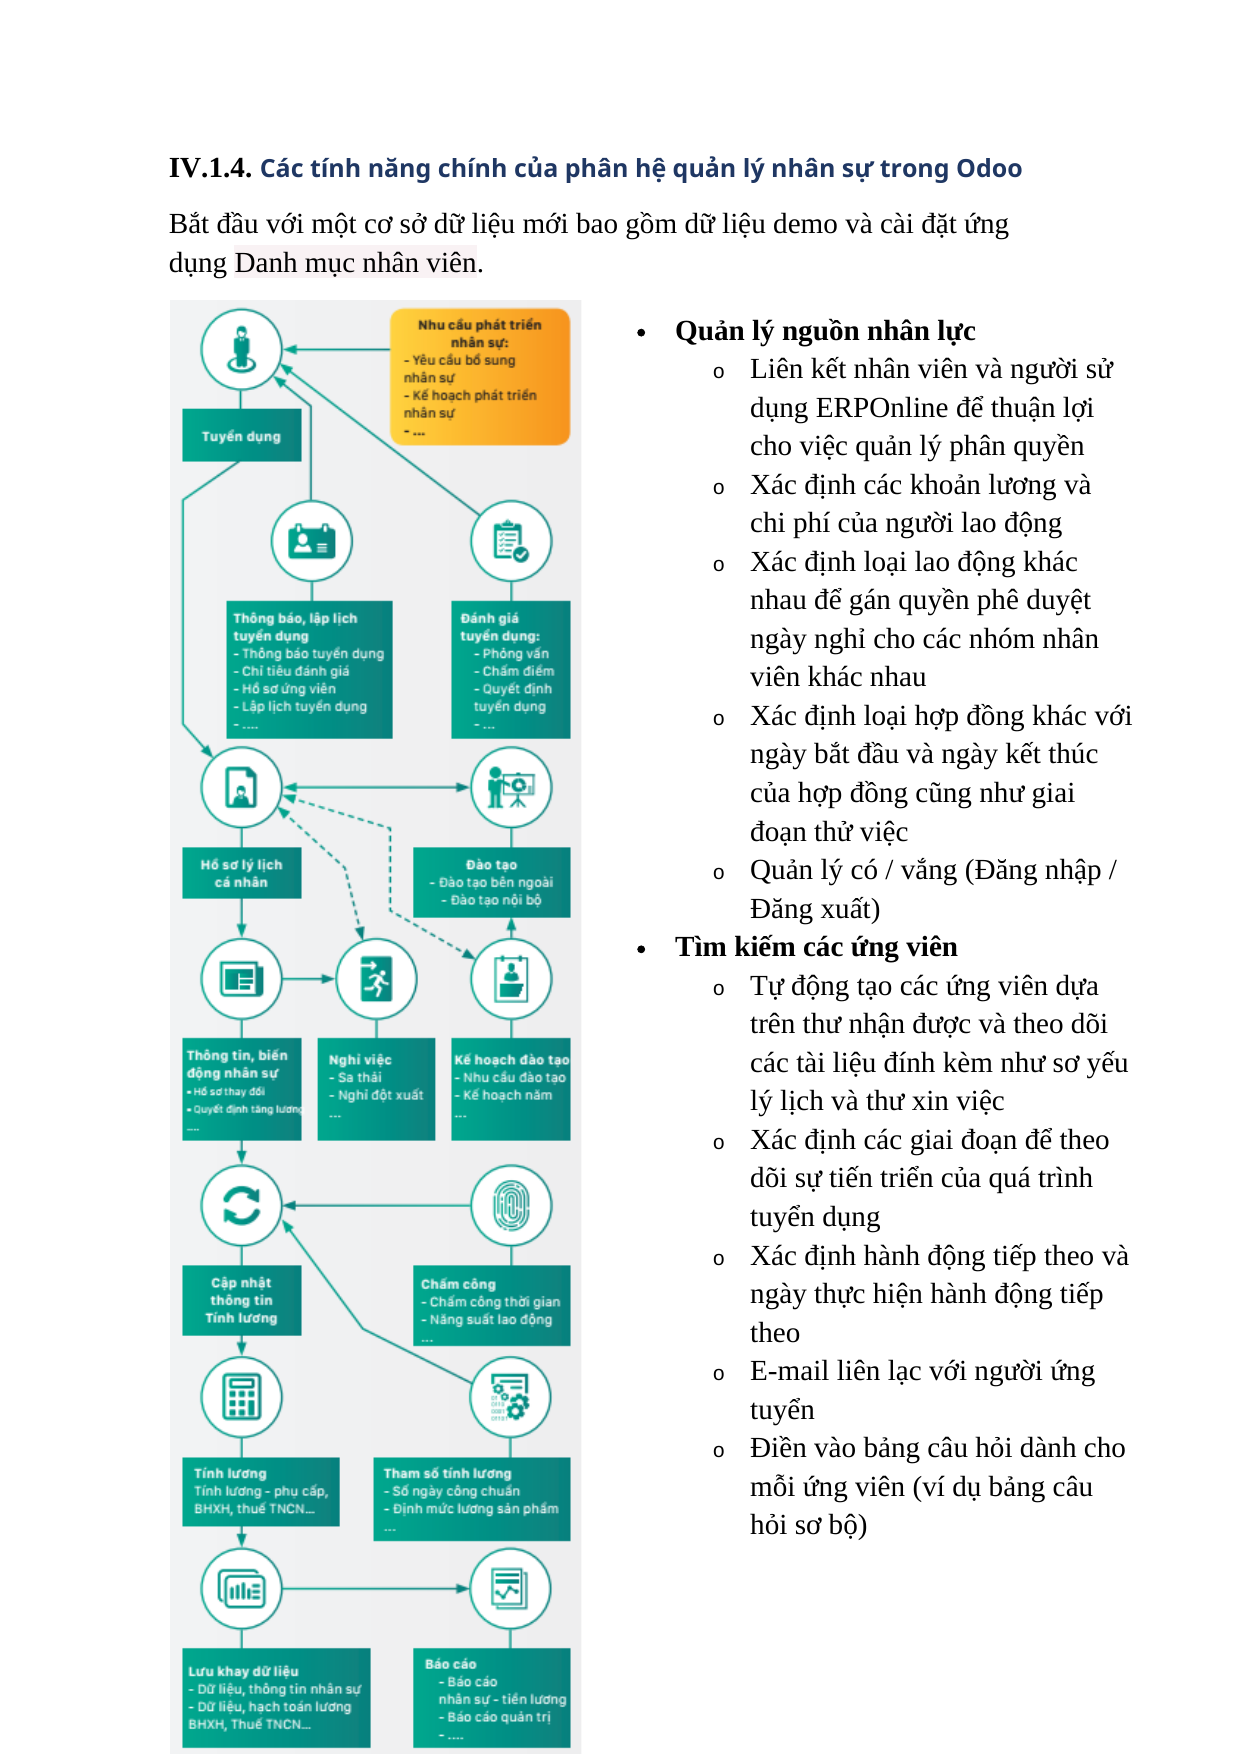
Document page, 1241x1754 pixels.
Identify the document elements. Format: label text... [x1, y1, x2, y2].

text IV.1.4. Các tính năng chính của phân hệ quản lý nhân sự trong Odoo [169, 150, 1134, 184]
list Quản lý nguồn nhân lực [581, 313, 1134, 346]
list Xác định hành động tiếp theo và ngày thực hiện hành động tiếp theo [581, 1238, 1134, 1348]
list Xác định loại hợp đồng khác với ngày bắt đầu và ngày kết thúc của hợp đồng cũng như giai đoạn thử việc [581, 698, 1134, 847]
list Tự động tạo các ứng viên dựa trên thư nhận được và theo dõi các tài liệu đính kèm như sơ yếu lý lịch và thư xin việc [581, 968, 1134, 1117]
list Điền vào bảng câu hỏi dành cho mỗi ứng viên (ví dụ bảng câu hỏi sơ bộ) [581, 1430, 1134, 1541]
list Xác định các khoản lương và chi phí của người lao động [581, 467, 1134, 539]
list Xác định các giai đoạn để theo dõi sự tiến triển của quá trình tuyển dụng [581, 1122, 1134, 1233]
list Liên kết nhân viên và người sử dụng ERPOnline để thuận lợi cho việc quản lý phân quyền [581, 351, 1134, 462]
list Xác định loại lao động khác nhau để gán quyền phê duyệt ngày nghỉ cho các nhóm nhân viên khác nhau [581, 544, 1134, 693]
list E-mail liên lạc với người ứng tuyển [581, 1353, 1134, 1425]
list Tìm kiếm các ứng viên [581, 929, 1134, 963]
list Quản lý có / vắng (Đăng nhập / Đăng xuất) [581, 852, 1134, 924]
picture [168, 300, 581, 1749]
text Bắt đầu với một cơ sở dữ liệu mới bao gồm dữ liệu demo và cài đặt ứng dụng Danh mục nhân viên. [169, 206, 1134, 278]
